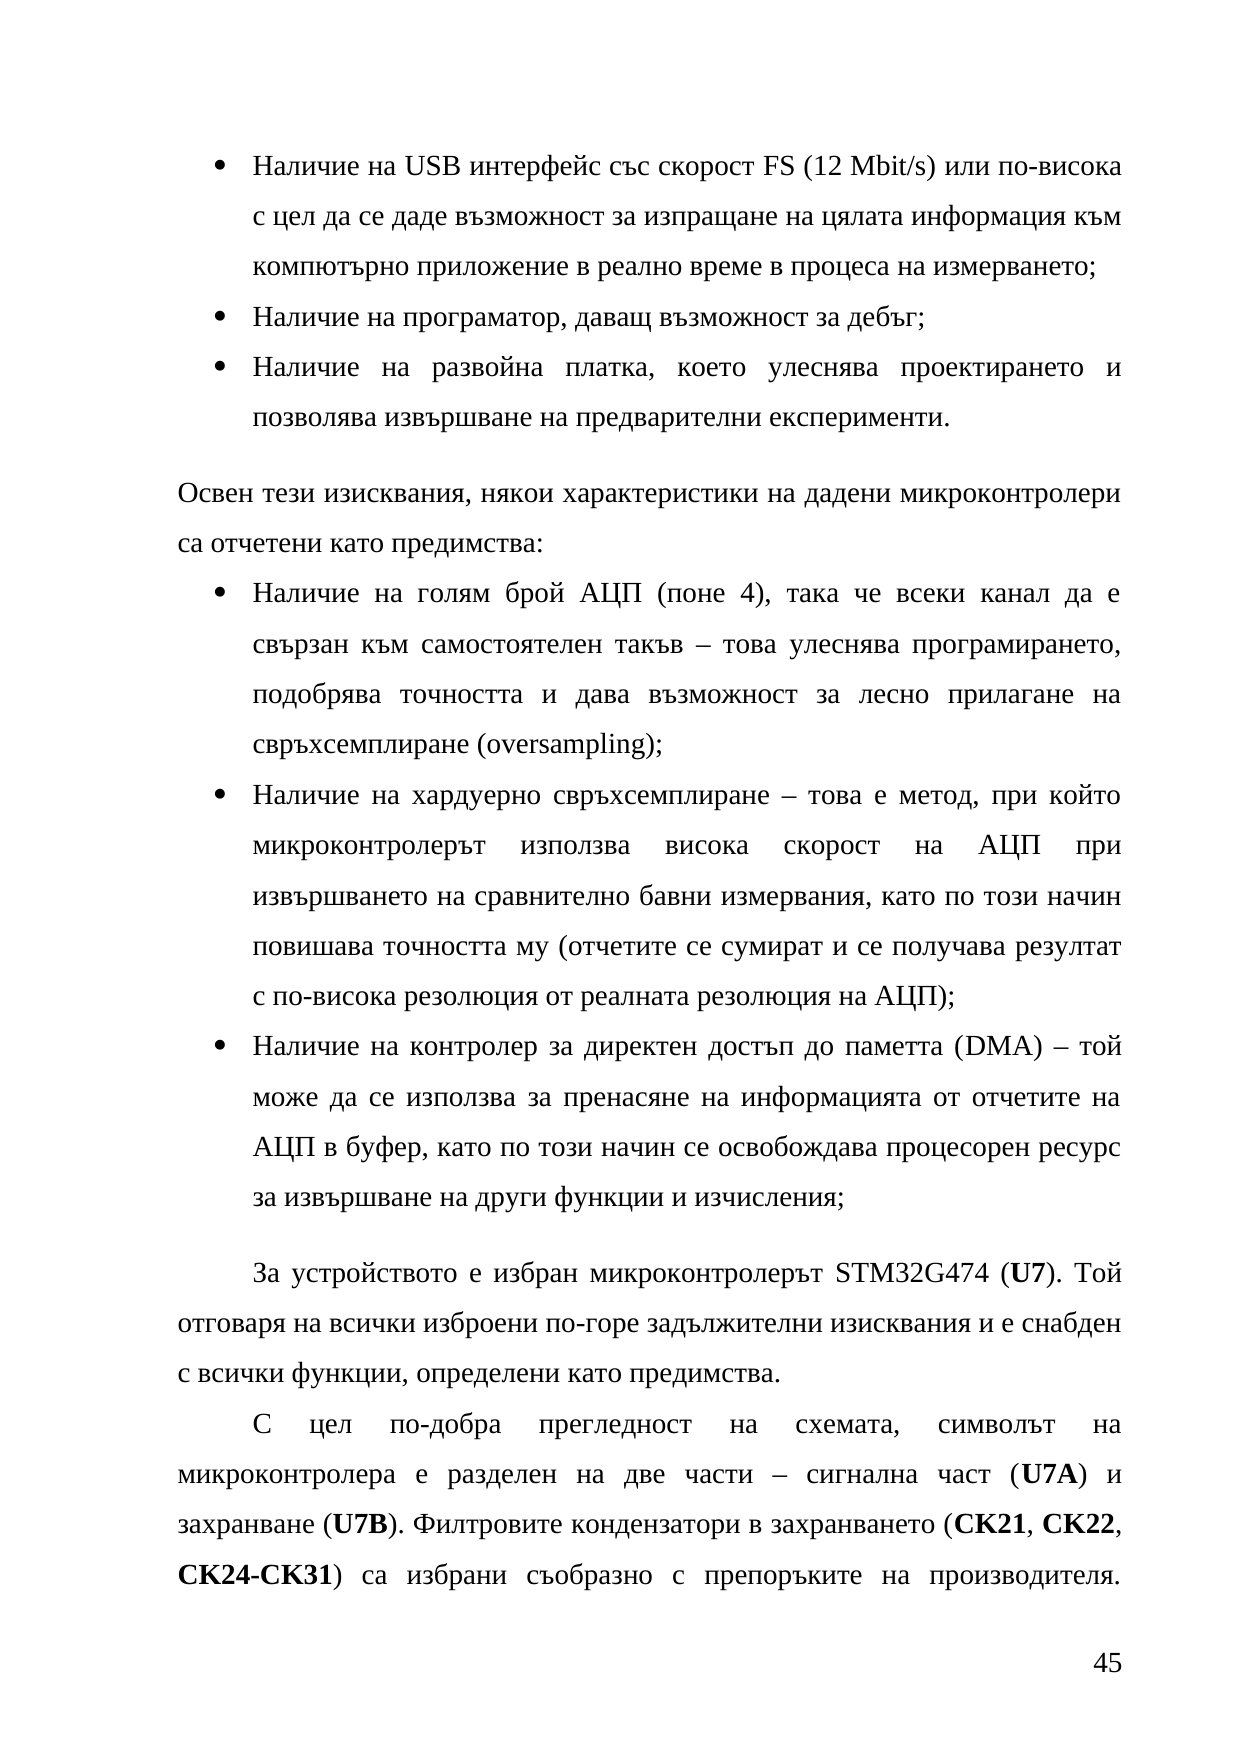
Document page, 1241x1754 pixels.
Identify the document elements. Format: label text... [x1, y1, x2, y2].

list Наличие на контролер за директен достъп до паметта (DMA) – той може да се използва за пренасяне на информацията от отчетите на АЦП в буфер, като по този начин се освобождава процесорен ресурс за извършване на други функции и изчисления; [215, 1028, 1122, 1213]
text За устройството е избран микроконтролерът STM32G474 (U7). Той отговаря на всички изброени по-горе задължителни изисквания и е снабден с всички функции, определени като предимства. [177, 1255, 1122, 1389]
list Наличие на програматор, даващ възможност за дебъг; [215, 299, 1122, 332]
text Освен тези изисквания, някои характеристики на дадени микроконтролери са отчетени като предимства: [177, 475, 1122, 559]
list Наличие на голям брой АЦП (поне 4), така че всеки канал да е свързан към самостоятелен такъв – това улеснява програмирането, подобрява точността и дава възможност за лесно прилагане на свръхсемплиране (oversampling); [215, 576, 1122, 760]
list Наличие на развойна платка, което улеснява проектирането и позволява извършване на предварителни експерименти. [215, 349, 1122, 433]
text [177, 1406, 1122, 1590]
list Наличие на хардуерно свръхсемплиране – това е метод, при който микроконтролерът използва висока скорост на АЦП при извършването на сравнително бавни измервания, като по този начин повишава точността му (отчетите се сумират и се получава резултат с по-висока резолюция от реалната резолюция на АЦП); [215, 777, 1122, 1012]
list Наличие на USB интерфейс със скорост FS (12 Mbit/s) или по-висока с цел да се даде възможност за изпращане на цялата информация към компютърно приложение в реално време в процеса на измерването; [215, 148, 1122, 282]
